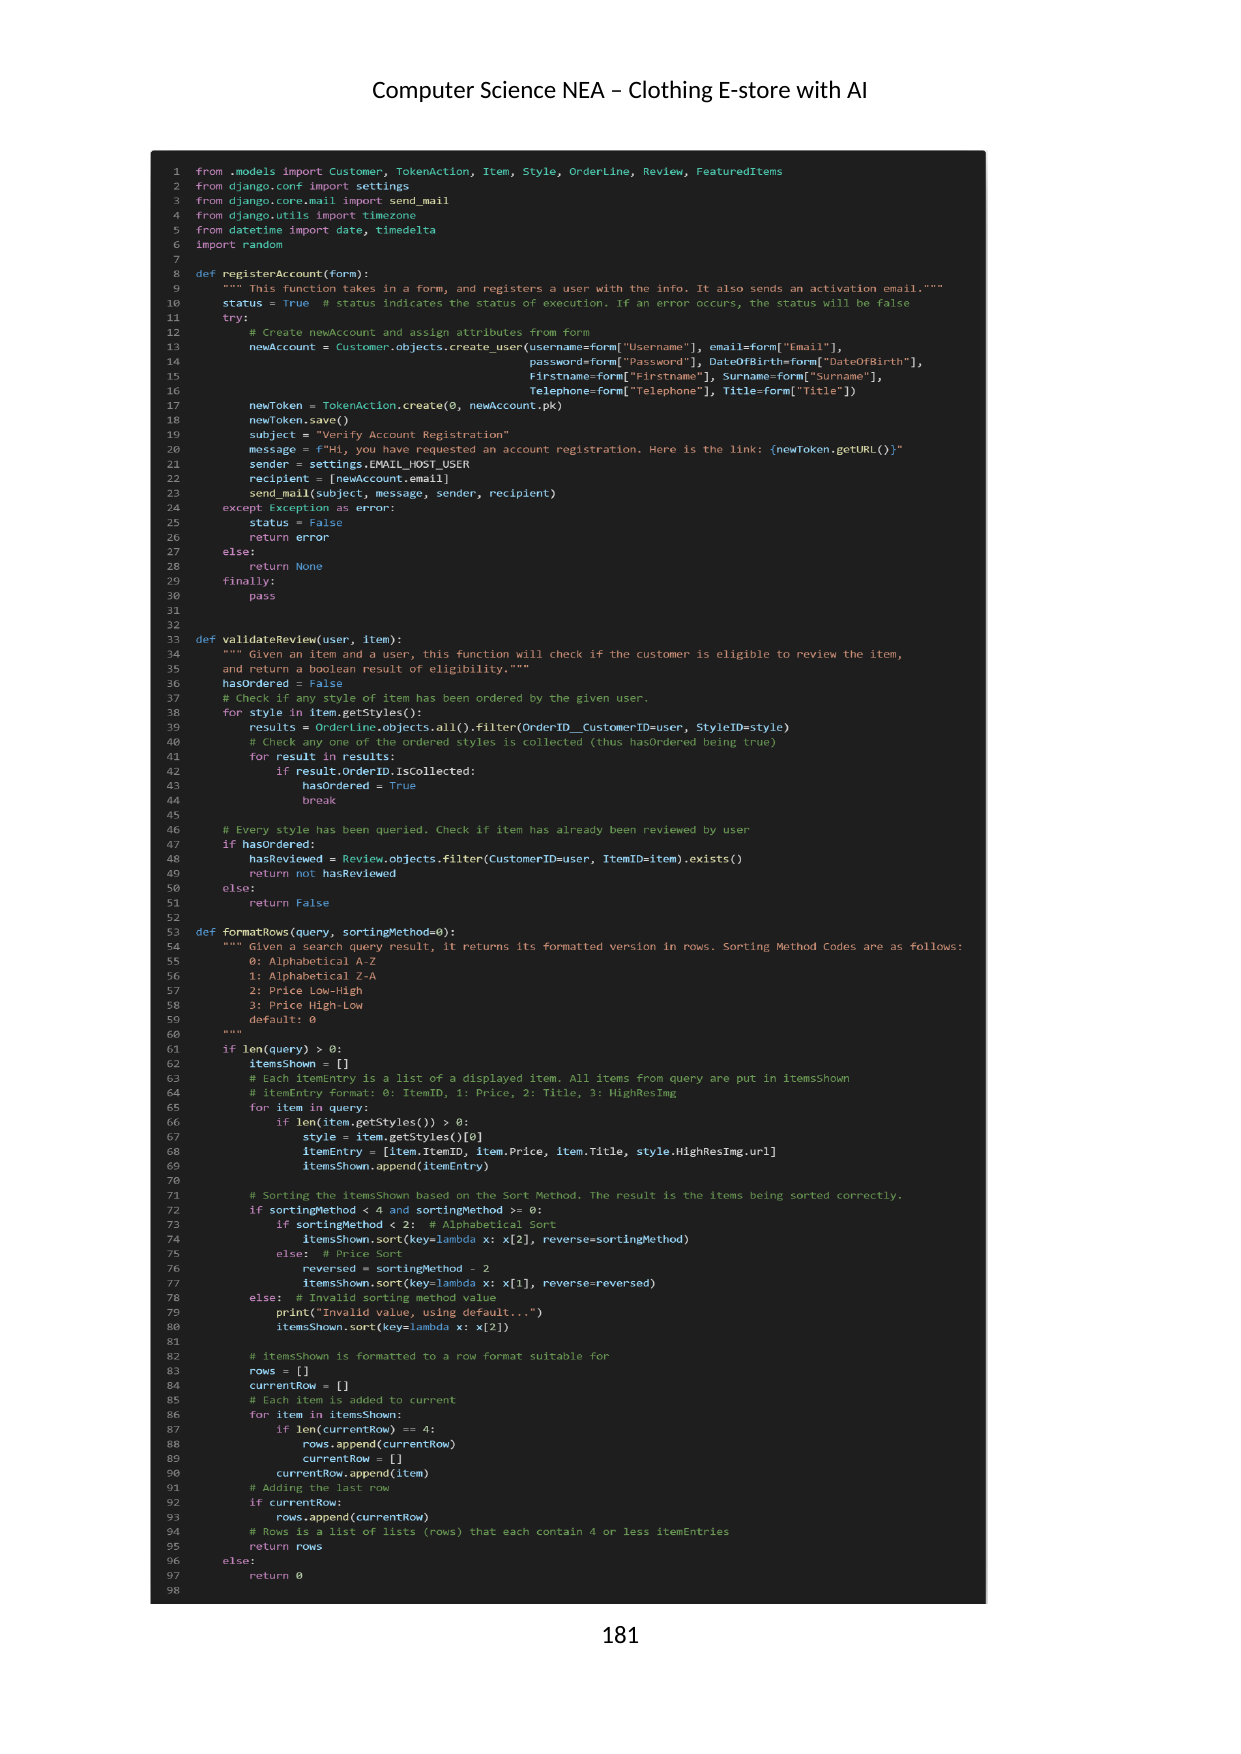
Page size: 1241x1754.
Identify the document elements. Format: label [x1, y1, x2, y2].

picture [150, 150, 988, 1604]
